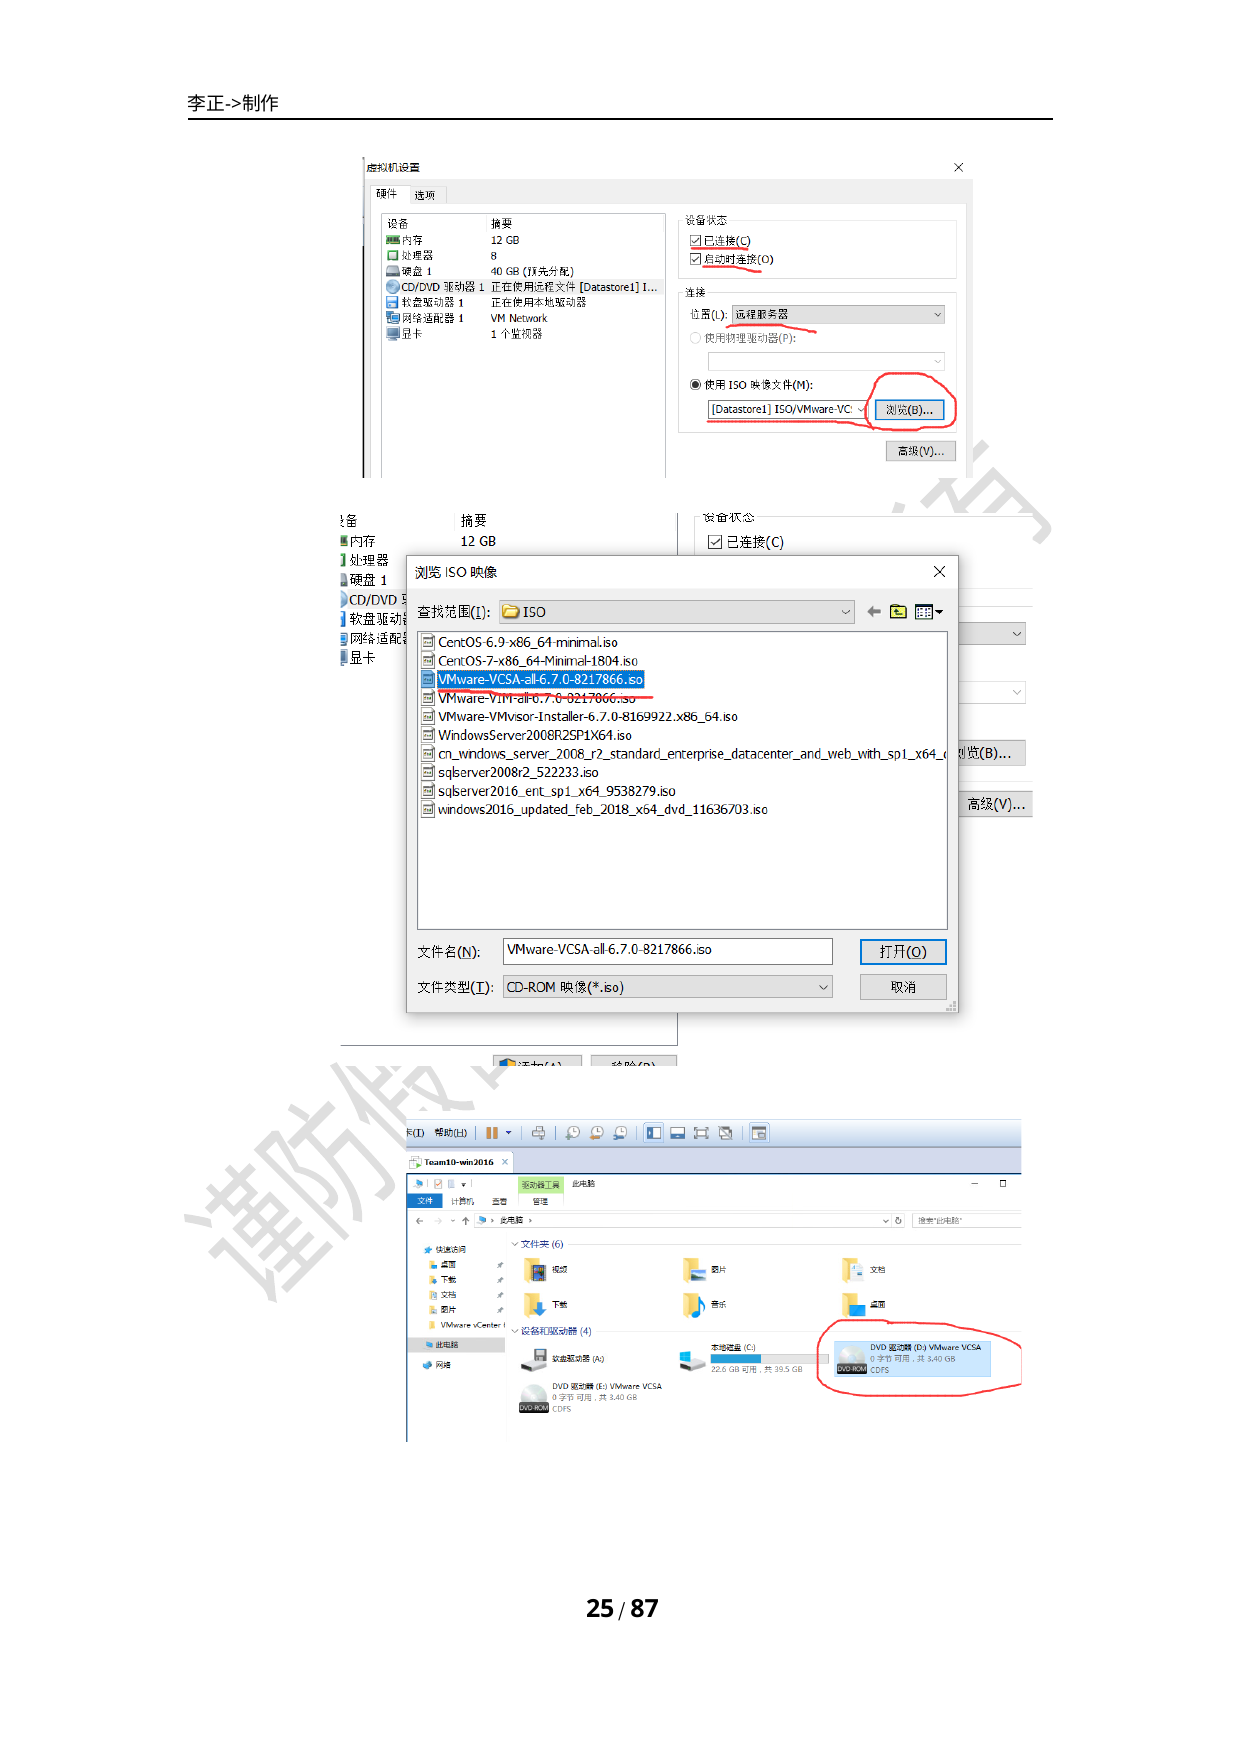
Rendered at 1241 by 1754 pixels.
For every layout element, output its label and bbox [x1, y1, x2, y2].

picture [406, 1111, 1022, 1442]
picture [340, 513, 1033, 1066]
picture [362, 157, 973, 478]
